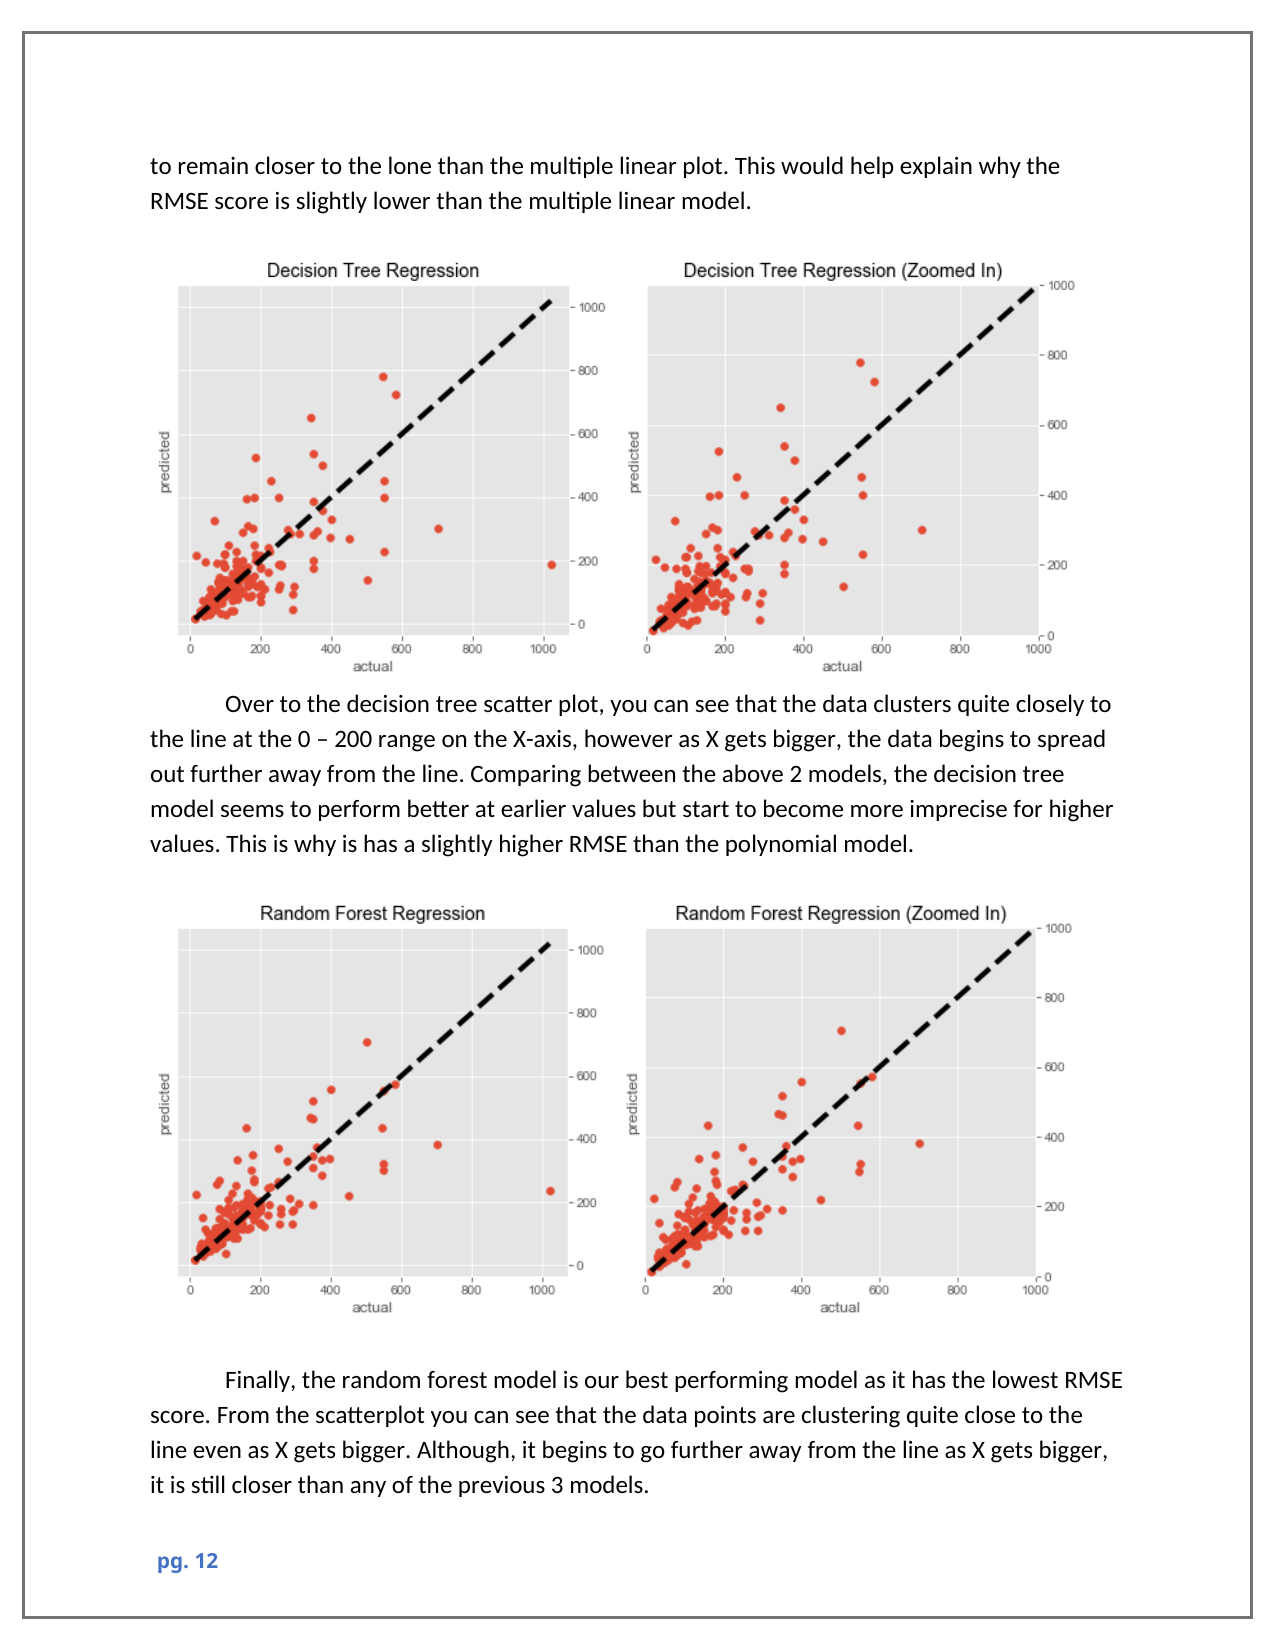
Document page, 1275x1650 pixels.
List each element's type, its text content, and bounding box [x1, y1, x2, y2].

text Over to the decision tree scatter plot, you can see that the data clusters quite closely to the line at the 0 – 200 range on the X-axis, however as X gets bigger, the data begins to spread out further away from the line. Comparing between the above 2 models, the decision tree model seems to perform better at earlier values but start to become more imprecise for higher values. This is why is has a slightly higher RMSE than the polynomial model. [150, 688, 1125, 858]
picture [150, 897, 1082, 1324]
picture [150, 255, 1085, 683]
text Finally, the random forest model is our best performing model as it has the lowest RMSE score. From the scatterplot you can see that the data points are clustering quite close to the line even as X gets bigger. Although, it begins to go further away from the line as X gets bigger, it is still closer than any of the previous 3 models. [150, 1364, 1125, 1500]
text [150, 150, 1125, 216]
